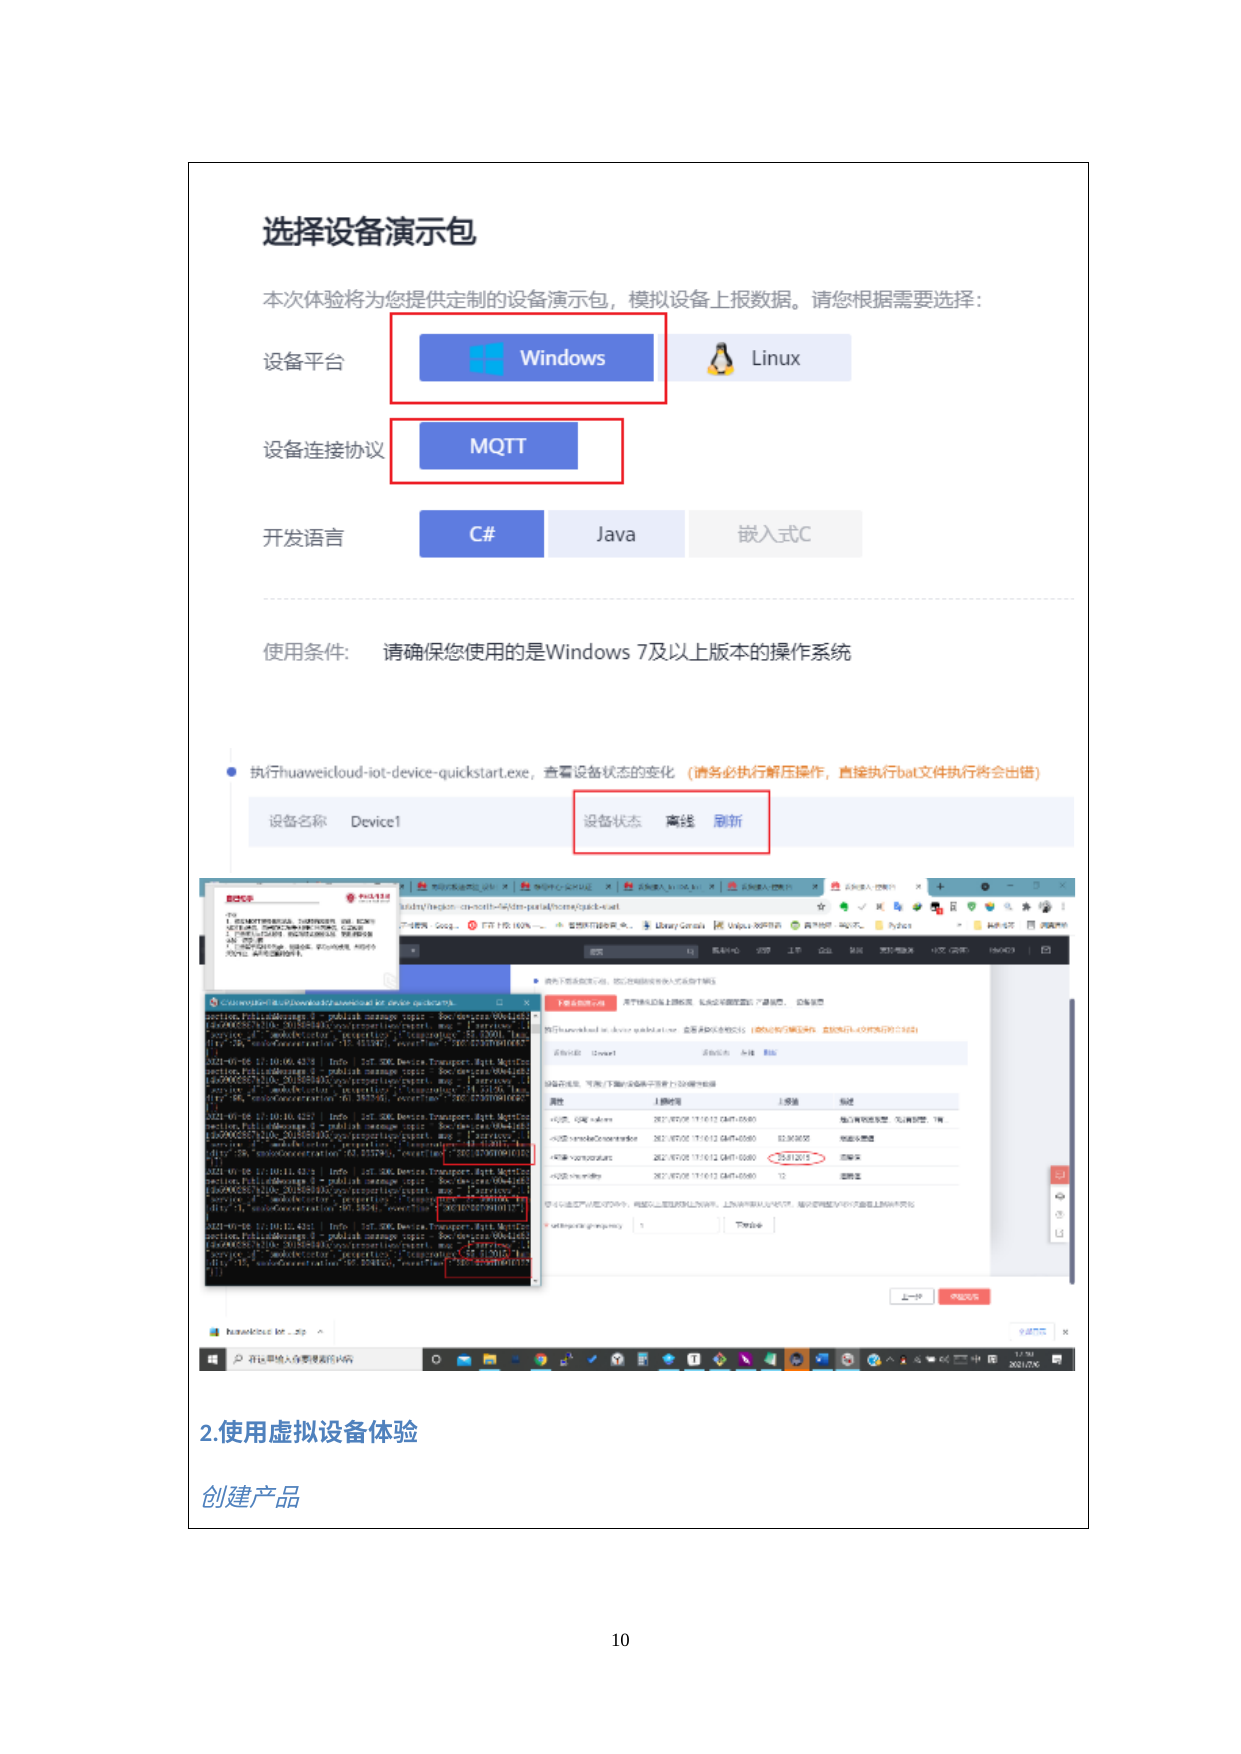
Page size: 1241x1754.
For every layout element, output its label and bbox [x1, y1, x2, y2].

picture [199, 748, 1075, 873]
table_cell [189, 163, 1088, 1528]
picture [199, 163, 1075, 719]
picture [199, 878, 1076, 1371]
